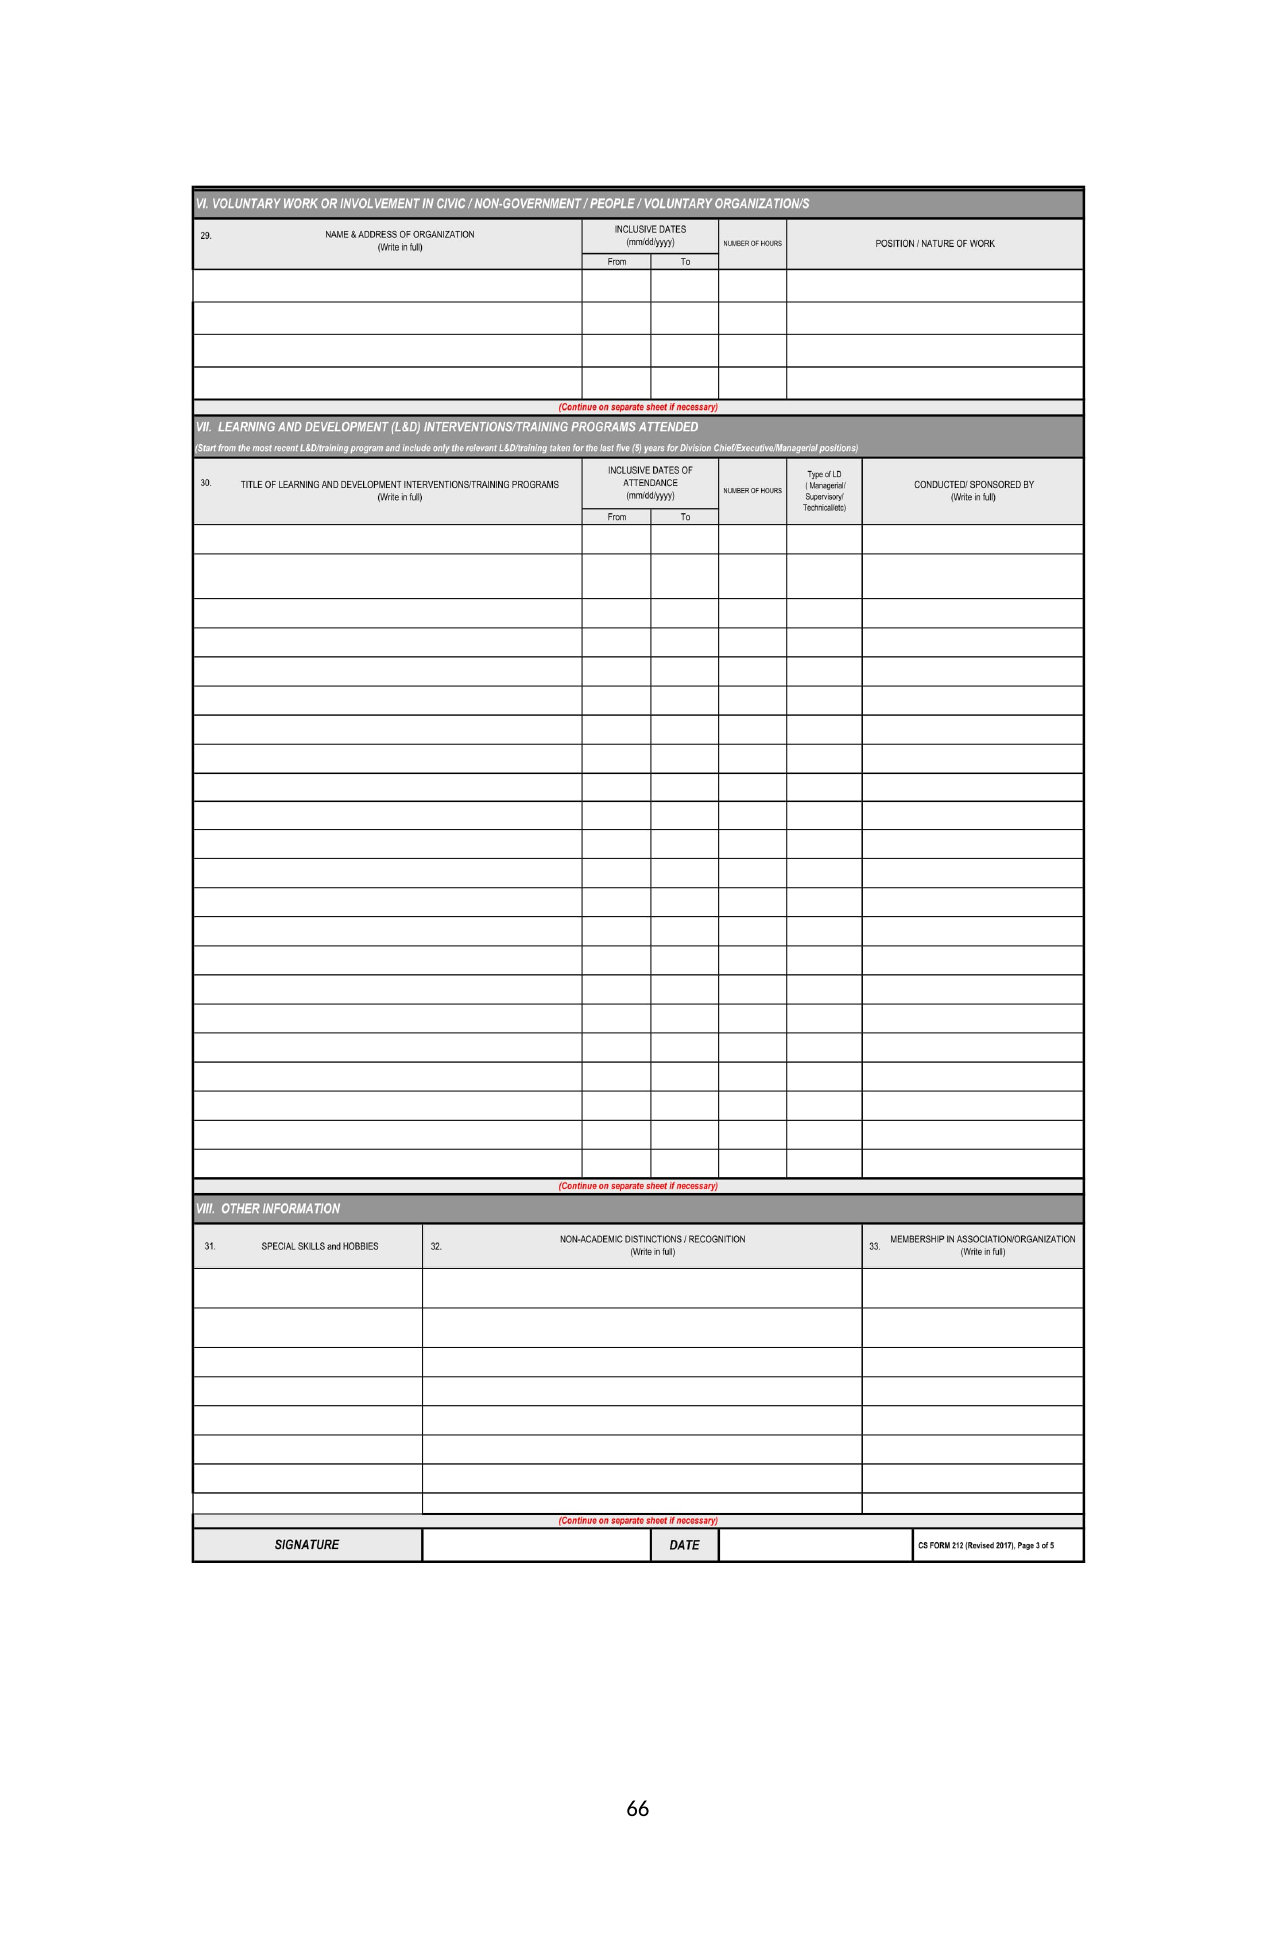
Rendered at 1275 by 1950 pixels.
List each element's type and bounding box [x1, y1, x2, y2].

picture [150, 150, 1125, 1756]
